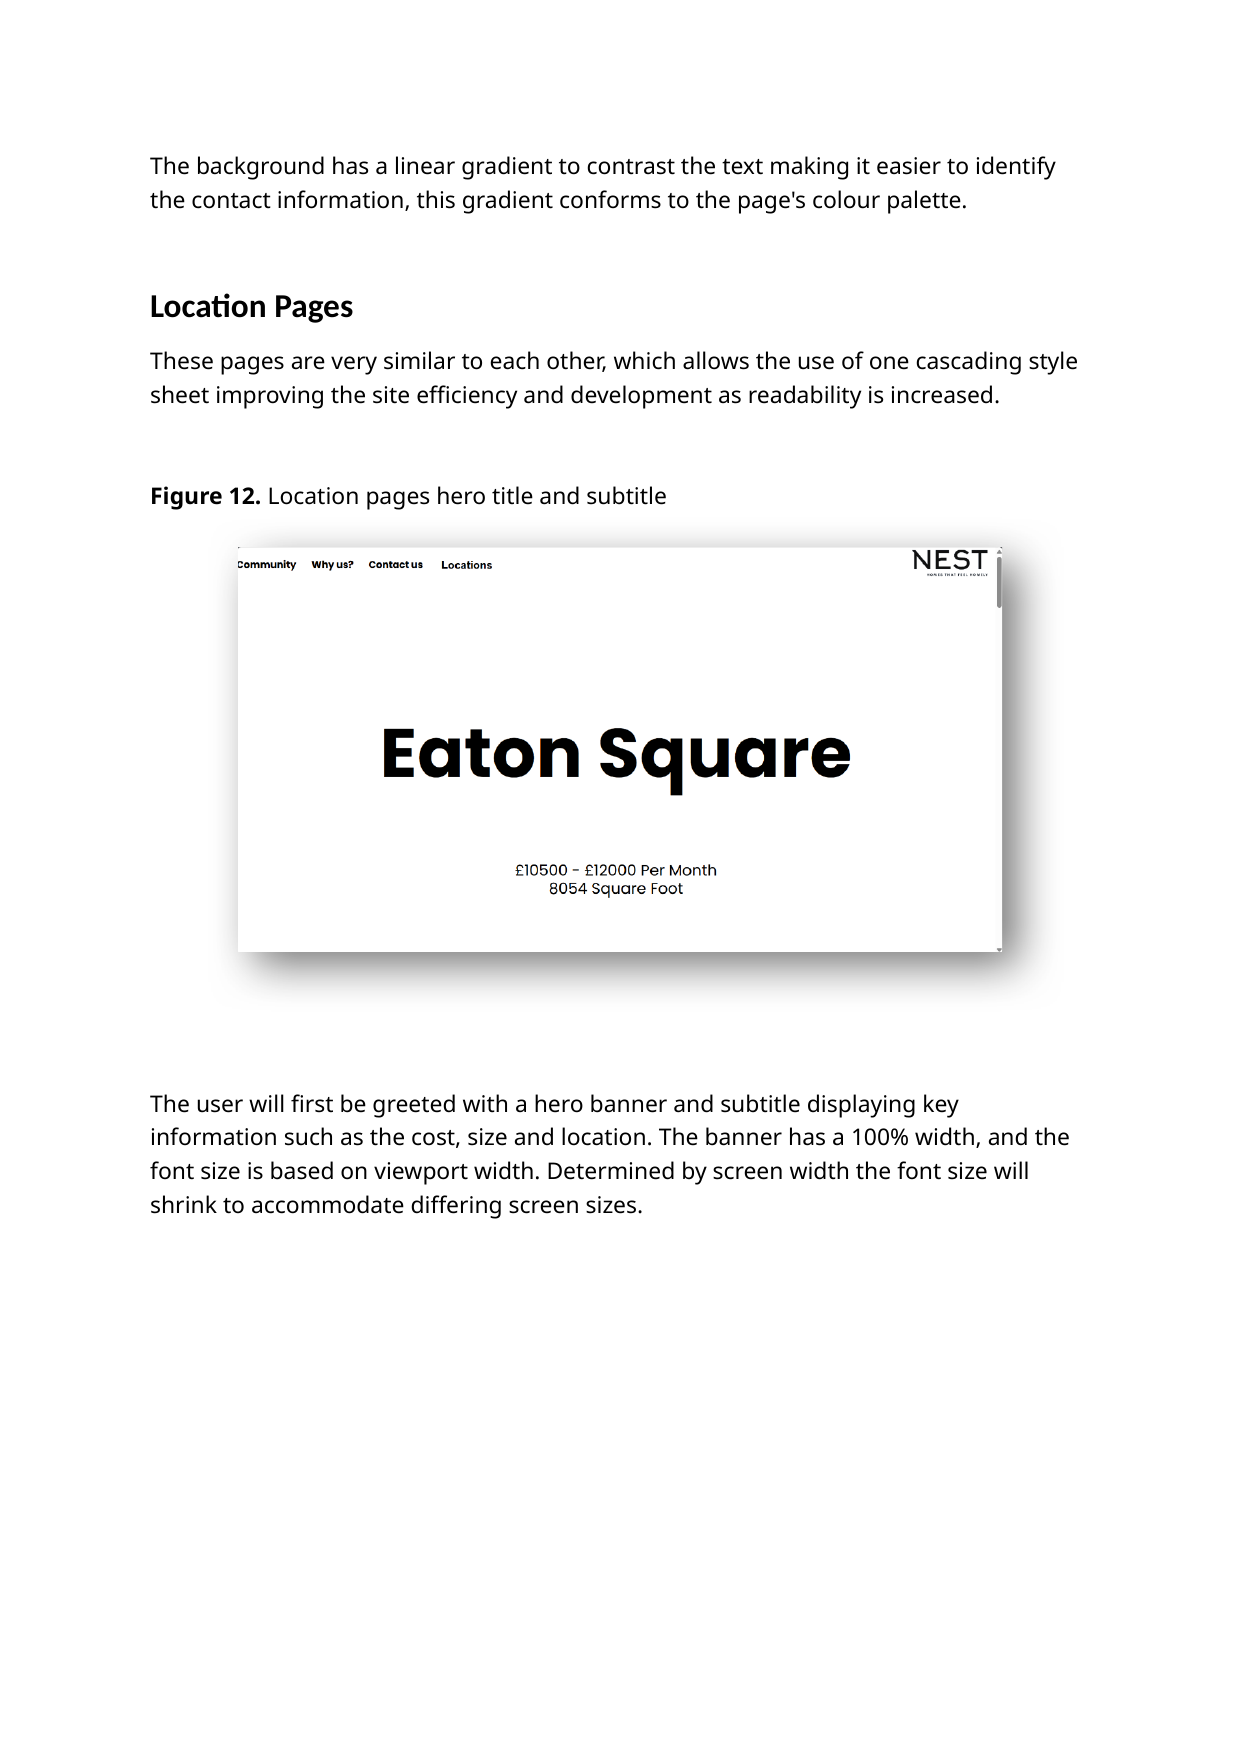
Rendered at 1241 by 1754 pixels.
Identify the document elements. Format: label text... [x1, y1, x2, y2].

text The user will first be greeted with a hero banner and subtitle displaying key information such as the cost, size and location. The banner has a 100% width, and the font size is based on viewport width. Determined by screen width the font size will shrink to accommodate differing screen sizes. [150, 1088, 1090, 1220]
text Location Pages [150, 284, 1090, 325]
text Figure 12. Location pages hero title and subtitle [150, 480, 1090, 511]
text The background has a linear gradient to contrast the text making it easier to identify the contact information, this gradient conforms to the page's colour palette. [150, 150, 1090, 215]
picture [238, 547, 1003, 952]
text These pages are very similar to each other, which allows the use of one cascading style sheet improving the site efficiency and development as readability is increased. [150, 345, 1090, 410]
